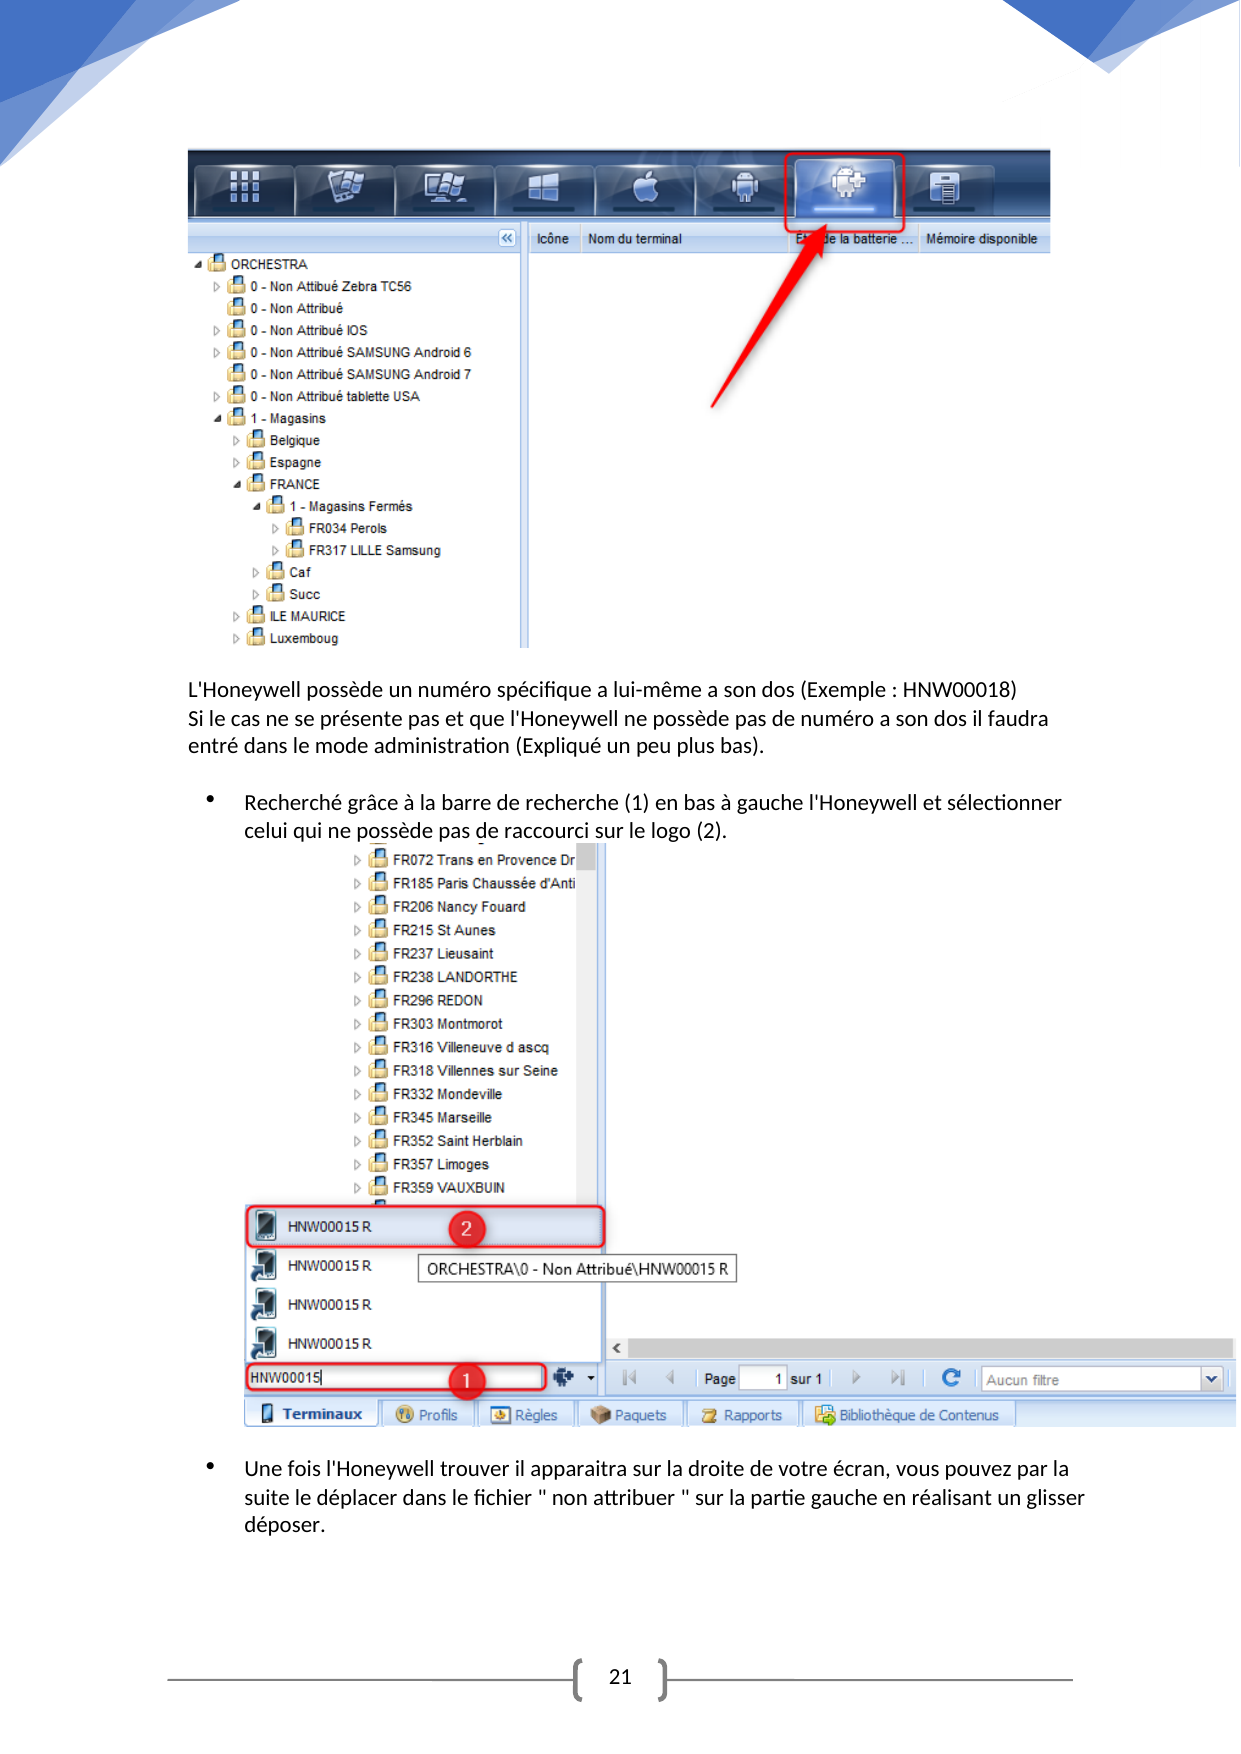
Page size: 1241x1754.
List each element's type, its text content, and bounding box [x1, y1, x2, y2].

text Si le cas ne se présente pas et que l'Honeywell ne possède pas de numéro a son dos il faudra entré dans le mode administration (Expliqué un peu plus bas). [188, 704, 1093, 760]
list Une fois l'Honeywell trouver il apparaitra sur la droite de votre écran, vous pouvez par la suite le déplacer dans le fichier " non attribuer " sur la partie gauche en réalisant un glisser déposer. [207, 1454, 1093, 1539]
picture [244, 843, 1237, 1427]
list Recherché grâce à la barre de recherche (1) en bas à gauche l'Honeywell et sélectionner celui qui ne possède pas de raccourci sur le logo (2). [207, 788, 1093, 844]
picture [0, 0, 1240, 648]
text L'Honeywell possède un numéro spécifique a lui-même a son dos (Exemple : HNW00018) [188, 676, 1093, 704]
